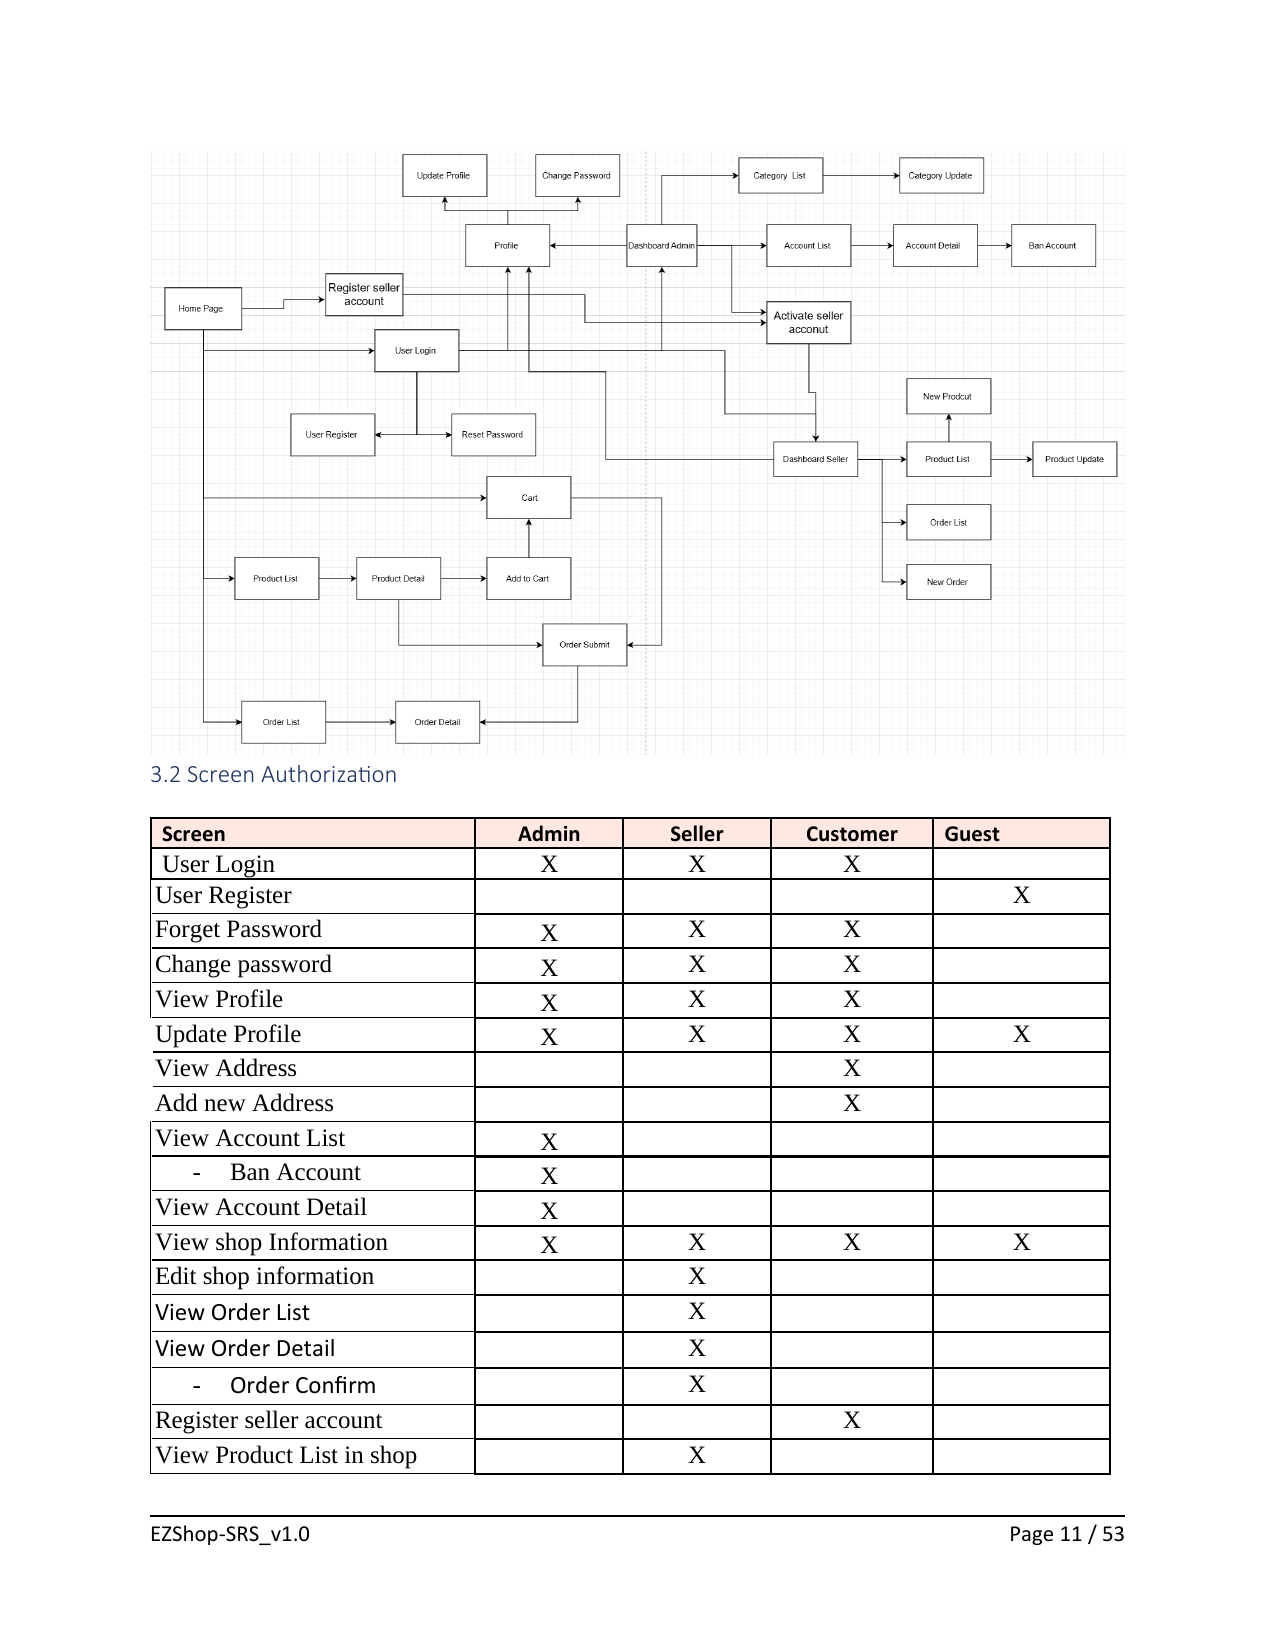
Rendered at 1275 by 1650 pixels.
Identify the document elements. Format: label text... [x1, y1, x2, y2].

table_cell [624, 1053, 770, 1086]
table_cell [934, 949, 1109, 982]
table_cell [772, 1369, 932, 1403]
table_cell [934, 1192, 1109, 1225]
table_cell [624, 1123, 770, 1155]
table_cell X [624, 915, 770, 947]
table_cell X [772, 984, 932, 1017]
table_cell [772, 1440, 932, 1473]
table_cell X [624, 1296, 770, 1331]
table_cell [772, 1296, 932, 1331]
table_cell User Register [151, 880, 474, 912]
table_cell Ban Account [151, 1155, 474, 1190]
table_cell [476, 880, 622, 912]
table_cell View shop Information [151, 1225, 474, 1259]
table_cell Register seller account [151, 1404, 474, 1438]
table_cell Add new Address [151, 1086, 474, 1121]
table_cell X [476, 984, 622, 1017]
table_cell X [934, 880, 1109, 912]
table_cell [934, 1406, 1109, 1438]
table_cell [772, 1192, 932, 1225]
table_header Screen [152, 819, 474, 847]
table_cell X [476, 949, 622, 982]
table_cell [772, 1333, 932, 1367]
table_cell X [934, 1227, 1109, 1259]
table_cell [476, 1333, 622, 1367]
table_cell [934, 1088, 1109, 1121]
table_cell [624, 1406, 770, 1438]
table_cell X [934, 1019, 1109, 1051]
table_cell X [624, 1369, 770, 1403]
table_cell View Account Detail [151, 1190, 474, 1225]
table_cell [934, 1158, 1109, 1190]
table_cell [772, 1123, 932, 1155]
table_cell [476, 1296, 622, 1331]
table_cell [934, 1440, 1109, 1473]
table_cell X [772, 849, 932, 878]
table_cell X [624, 1261, 770, 1294]
table_header Admin [476, 819, 622, 847]
table_cell [624, 1088, 770, 1121]
table_cell [476, 1406, 622, 1438]
table_cell [934, 1261, 1109, 1294]
table_cell [476, 1053, 622, 1086]
table_cell X [624, 949, 770, 982]
table_cell X [772, 949, 932, 982]
table_cell X [624, 849, 770, 878]
table_header Seller [624, 819, 770, 847]
table_cell X [624, 1019, 770, 1051]
table_cell X [476, 1192, 622, 1225]
table_cell View Profile [151, 982, 474, 1017]
table_cell View Order List [151, 1294, 474, 1331]
table_cell [624, 1192, 770, 1225]
table_cell [772, 880, 932, 912]
table_header Guest [934, 819, 1109, 847]
subtitle 3.2 Screen Authorization [150, 758, 1125, 789]
table_cell [934, 1123, 1109, 1155]
table_cell X [772, 1227, 932, 1259]
table_cell View Order Detail [151, 1331, 474, 1367]
table_cell [934, 915, 1109, 947]
table_cell X [476, 849, 622, 878]
table_cell [934, 1296, 1109, 1331]
table_cell [934, 1369, 1109, 1403]
table_cell [476, 1369, 622, 1403]
table_cell X [624, 1333, 770, 1367]
table_cell X [624, 1227, 770, 1259]
table_cell [476, 1088, 622, 1121]
table_cell X [772, 915, 932, 947]
table_cell X [772, 1053, 932, 1086]
table_cell [934, 984, 1109, 1017]
table_cell X [476, 915, 622, 947]
table_cell X [476, 1227, 622, 1259]
table_cell [772, 1158, 932, 1190]
table_cell X [624, 984, 770, 1017]
table_cell Change password [151, 947, 474, 982]
table_cell [934, 1053, 1109, 1086]
table_header Customer [772, 819, 932, 847]
table_cell X [476, 1019, 622, 1051]
table_cell Order Confirm [151, 1367, 474, 1403]
table_cell [934, 849, 1109, 878]
table_cell X [772, 1088, 932, 1121]
table_cell View Address [151, 1051, 474, 1086]
table_cell [624, 880, 770, 912]
table_cell Forget Password [151, 913, 474, 947]
table_cell View Product List in shop [151, 1438, 474, 1473]
picture [150, 150, 1125, 755]
table_cell [476, 1261, 622, 1294]
table_cell Edit shop information [151, 1259, 474, 1294]
table_cell User Login [152, 849, 474, 878]
table_cell X [772, 1406, 932, 1438]
table_cell X [624, 1440, 770, 1473]
table_cell [934, 1333, 1109, 1367]
table_cell X [476, 1158, 622, 1190]
table_cell [476, 1440, 622, 1473]
table_cell View Account List [151, 1121, 474, 1155]
table_cell Update Profile [151, 1017, 474, 1051]
table_cell [624, 1158, 770, 1190]
table_cell [772, 1261, 932, 1294]
table_cell X [476, 1123, 622, 1155]
table_cell X [772, 1019, 932, 1051]
